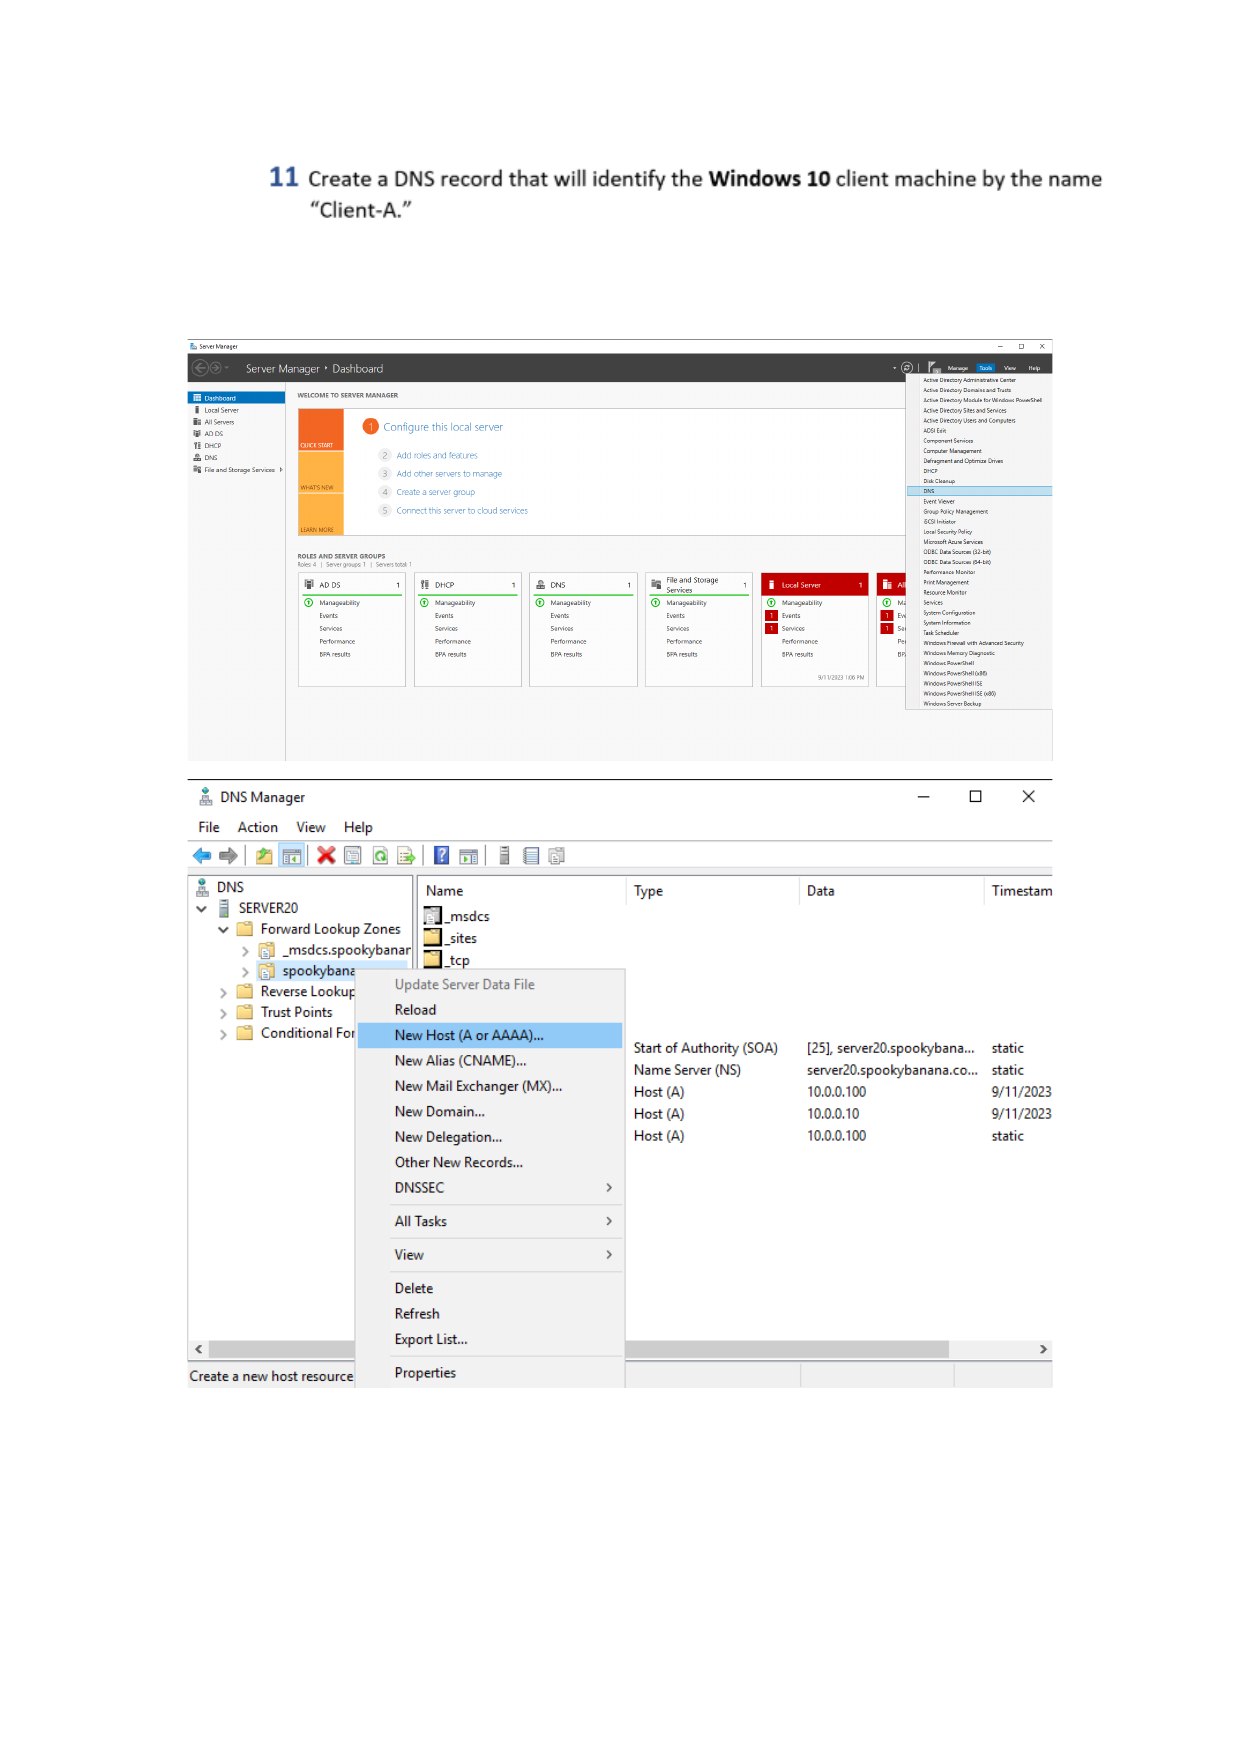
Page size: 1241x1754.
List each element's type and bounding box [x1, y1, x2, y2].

picture [187, 779, 1053, 1388]
picture [262, 150, 1128, 227]
picture [187, 339, 1053, 761]
